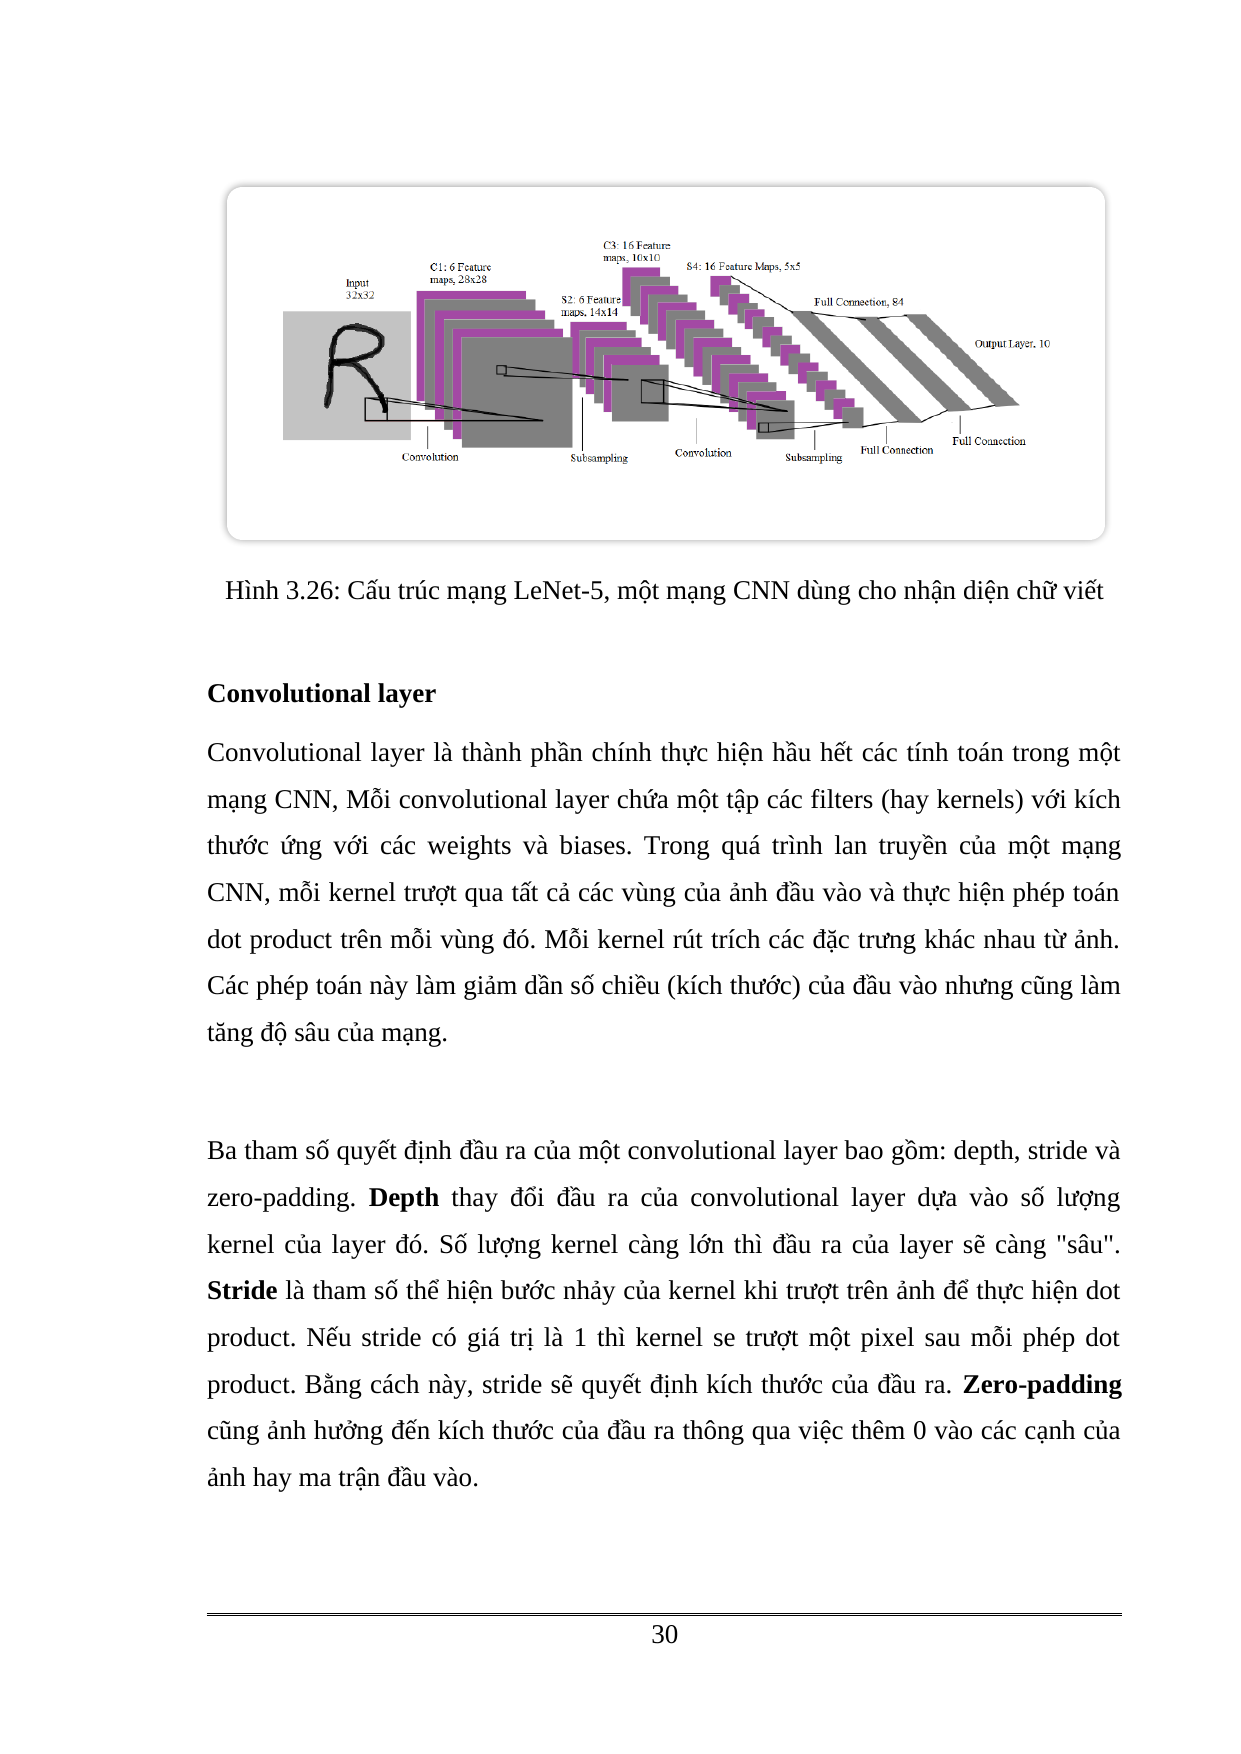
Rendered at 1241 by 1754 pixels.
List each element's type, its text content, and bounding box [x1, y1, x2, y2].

text Ba tham số quyết định đầu ra của một convolutional layer bao gồm: depth, stride và zero-padding. Depth thay đổi đầu ra của convolutional layer dựa vào số lượng kernel của layer đó. Số lượng kernel càng lớn thì đầu ra của layer sẽ càng "sâu". Stride là tham số thể hiện bước nhảy của kernel khi trượt trên ảnh để thực hiện dot product. Nếu stride có giá trị là 1 thì kernel se trượt một pixel sau mỗi phép dot product. Bằng cách này, stride sẽ quyết định kích thước của đầu ra. Zero-padding cũng ảnh hưởng đến kích thước của đầu ra thông qua việc thêm 0 vào các cạnh của ảnh hay ma trận đầu vào. [207, 1134, 1122, 1492]
picture [258, 218, 1074, 509]
text Convolutional layer [207, 677, 1122, 708]
text Convolutional layer là thành phần chính thực hiện hầu hết các tính toán trong một mạng CNN, Mỗi convolutional layer chứa một tập các filters (hay kernels) với kích thước ứng với các weights và biases. Trong quá trình lan truyền của một mạng CNN, mỗi kernel trượt qua tất cả các vùng của ảnh đầu vào và thực hiện phép toán dot product trên mỗi vùng đó. Mỗi kernel rút trích các đặc trưng khác nhau từ ảnh. Các phép toán này làm giảm dần số chiều (kích thước) của đầu vào nhưng cũng làm tăng độ sâu của mạng. [207, 736, 1122, 1047]
